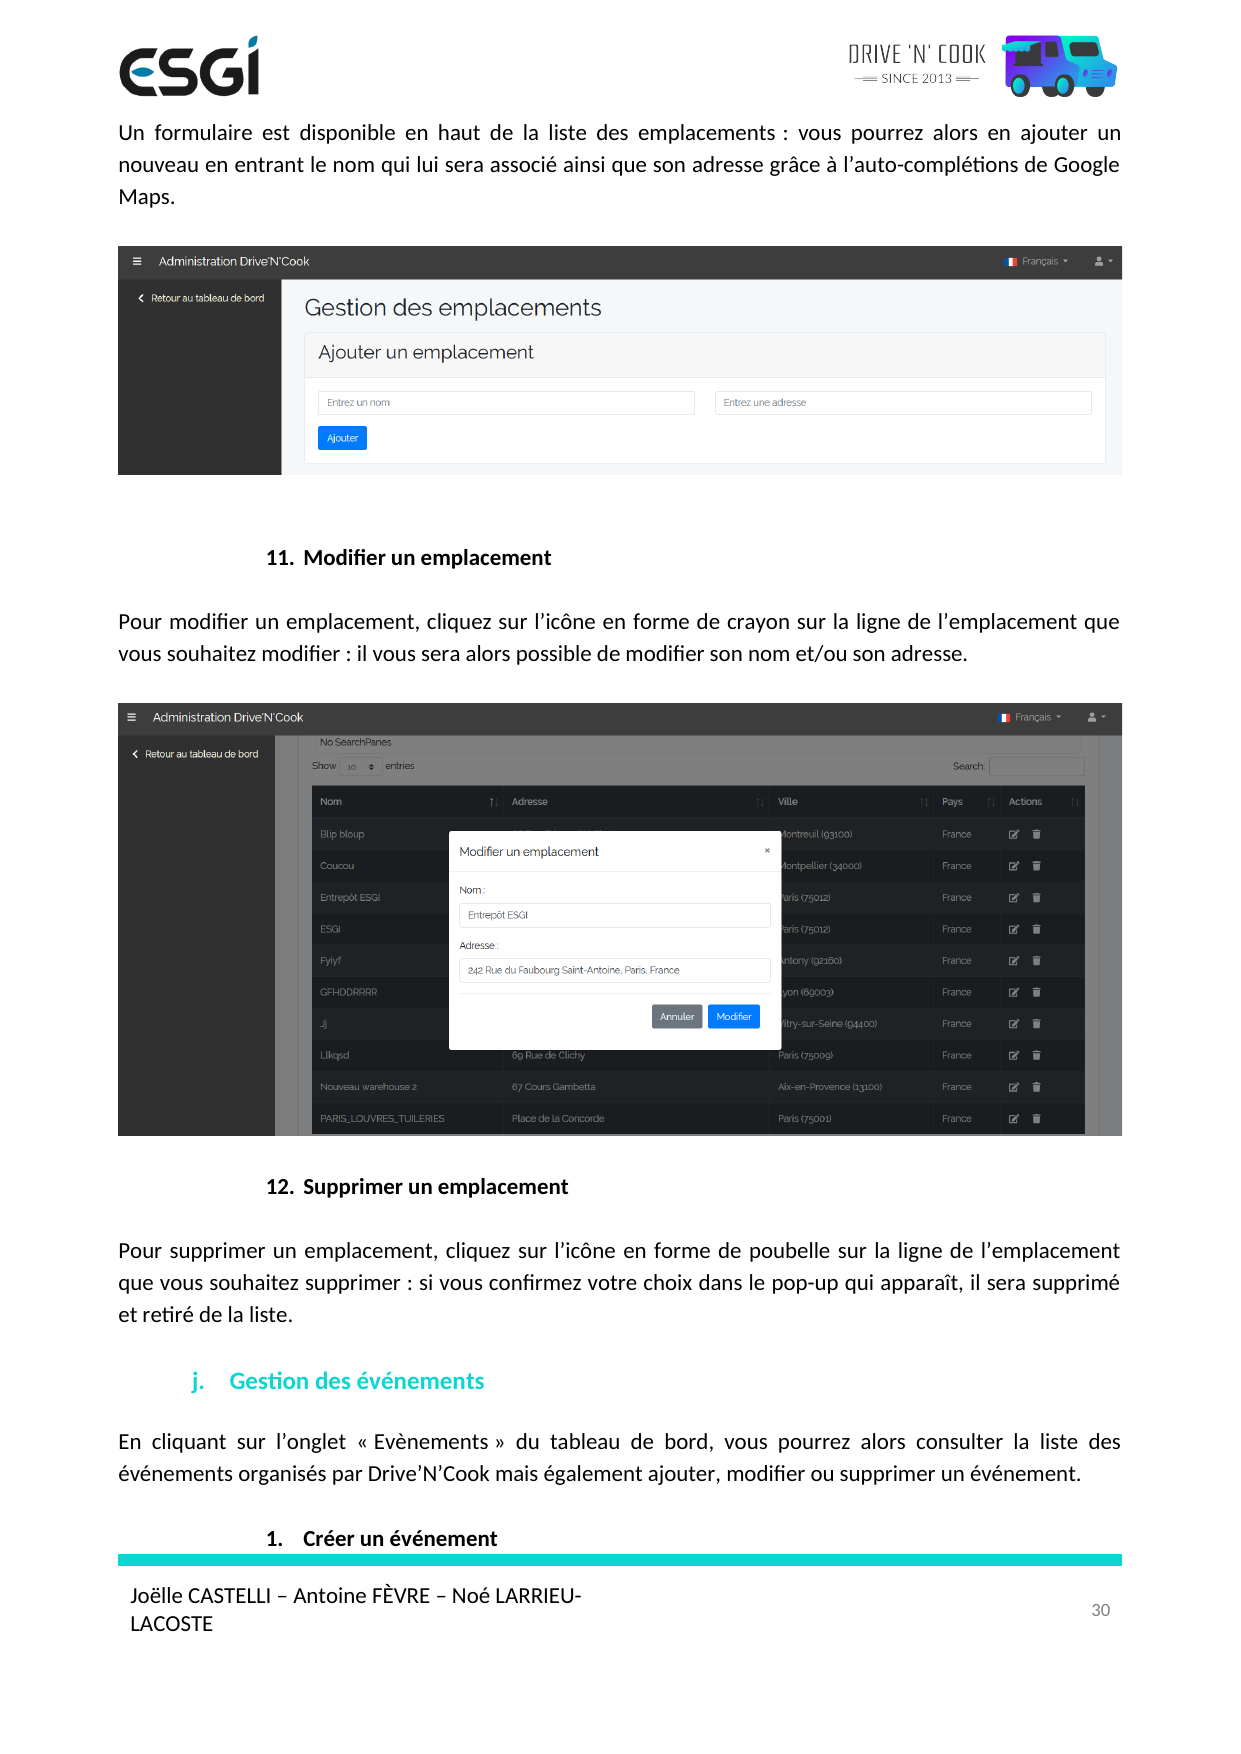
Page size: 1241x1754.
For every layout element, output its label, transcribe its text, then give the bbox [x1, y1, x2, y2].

picture [118, 246, 1123, 475]
list Supprimer un emplacement [266, 1172, 1122, 1200]
picture [118, 35, 259, 98]
text Un formulaire est disponible en haut de la liste des emplacements : vous pourrez alors en ajouter un nouveau en entrant le nom qui lui sera associé ainsi que son adresse grâce à l’auto-complétions de Google Maps. [118, 118, 1122, 211]
list Créer un événement [266, 1524, 1122, 1552]
text Pour modifier un emplacement, cliquez sur l’icône en forme de crayon sur la ligne de l’emplacement que vous souhaitez modifier : il vous sera alors possible de modifier son nom et/ou son adresse. [118, 607, 1122, 667]
list Gestion des événements [192, 1365, 1122, 1395]
picture [118, 703, 1123, 1136]
list Modifier un emplacement [266, 543, 1122, 571]
picture [837, 40, 996, 91]
picture [997, 30, 1122, 101]
text En cliquant sur l’onglet « Evènements » du tableau de bord, vous pourrez alors consulter la liste des événements organisés par Drive’N’Cook mais également ajouter, modifier ou supprimer un événement. [118, 1427, 1122, 1487]
text Pour supprimer un emplacement, cliquez sur l’icône en forme de poubelle sur la ligne de l’emplacement que vous souhaitez supprimer : si vous confirmez votre choix dans le pop-up qui apparaît, il sera supprimé et retiré de la liste. [118, 1236, 1122, 1328]
